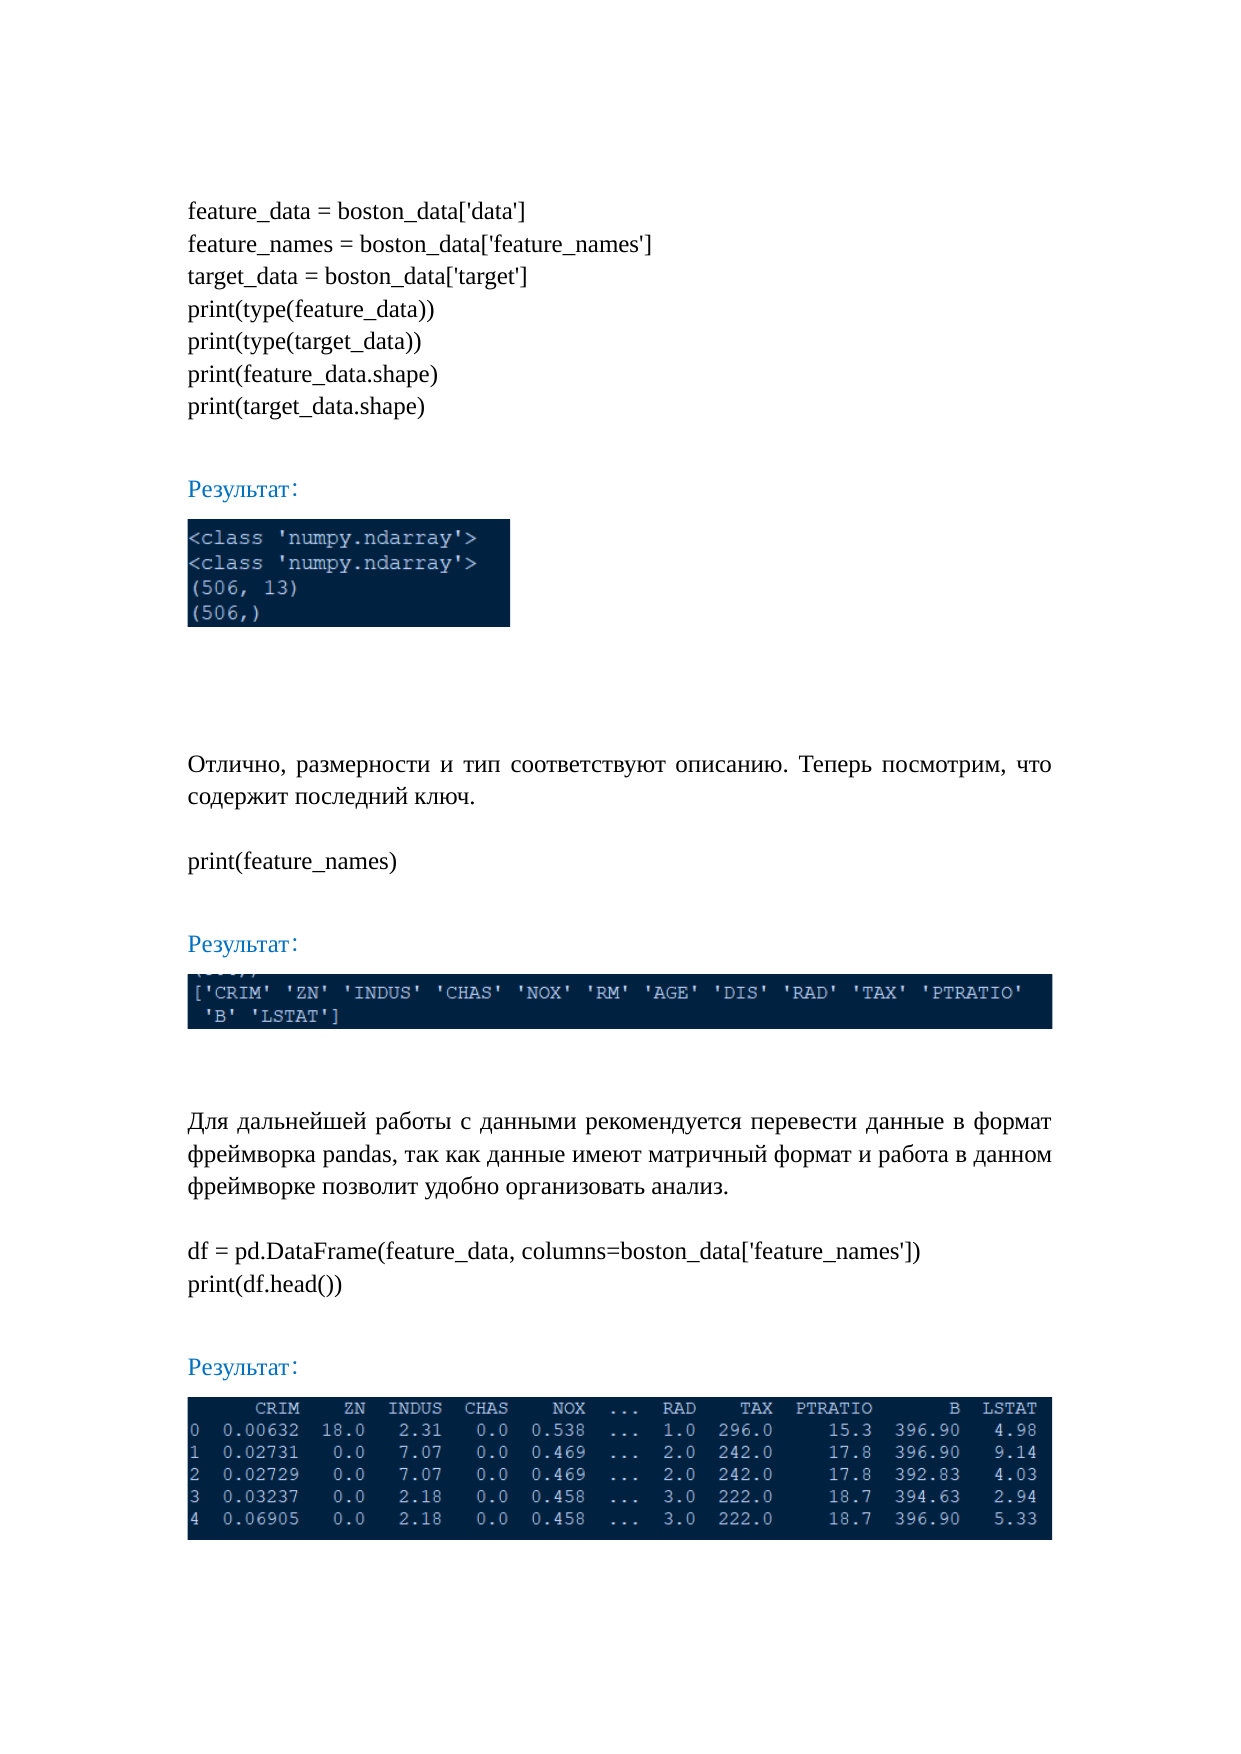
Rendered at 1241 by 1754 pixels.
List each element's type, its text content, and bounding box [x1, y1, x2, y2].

text df = pd.DataFrame(feature_data, columns=boston_data['feature_names']) [187, 1234, 1053, 1267]
text Результат： [187, 454, 1053, 519]
text target_data = boston_data['target'] [187, 259, 1053, 292]
text print(feature_data.shape) [187, 357, 1053, 389]
text print(target_data.shape) [187, 389, 1053, 422]
text Результат： [187, 1332, 1053, 1397]
text print(feature_names) [187, 844, 1053, 877]
picture [187, 974, 1053, 1029]
text Для дальнейшей работы с данными рекомендуется перевести данные в формат фреймворка pandas, так как данные имеют матричный формат и работа в данном фреймворке позволит удобно организовать анализ. [187, 1039, 1053, 1128]
text print(type(target_data)) [187, 324, 1053, 357]
text print(type(feature_data)) [187, 292, 1053, 324]
text Отлично, размерности и тип соответствуют описанию. Теперь посмотрим, что содержит последний ключ. [187, 682, 1053, 812]
text feature_names = boston_data['feature_names'] [187, 227, 1053, 259]
picture [187, 519, 511, 627]
text feature_data = boston_data['data'] [187, 194, 1053, 227]
picture [187, 1397, 1053, 1540]
text Для дальнейшей работы с данными рекомендуется перевести данные в формат фреймворка pandas, так как данные имеют матричный формат и работа в данном фреймворке позволит удобно организовать анализ. [187, 1134, 1053, 1202]
text print(df.head()) [187, 1267, 1053, 1299]
text Результат： [187, 909, 1053, 974]
